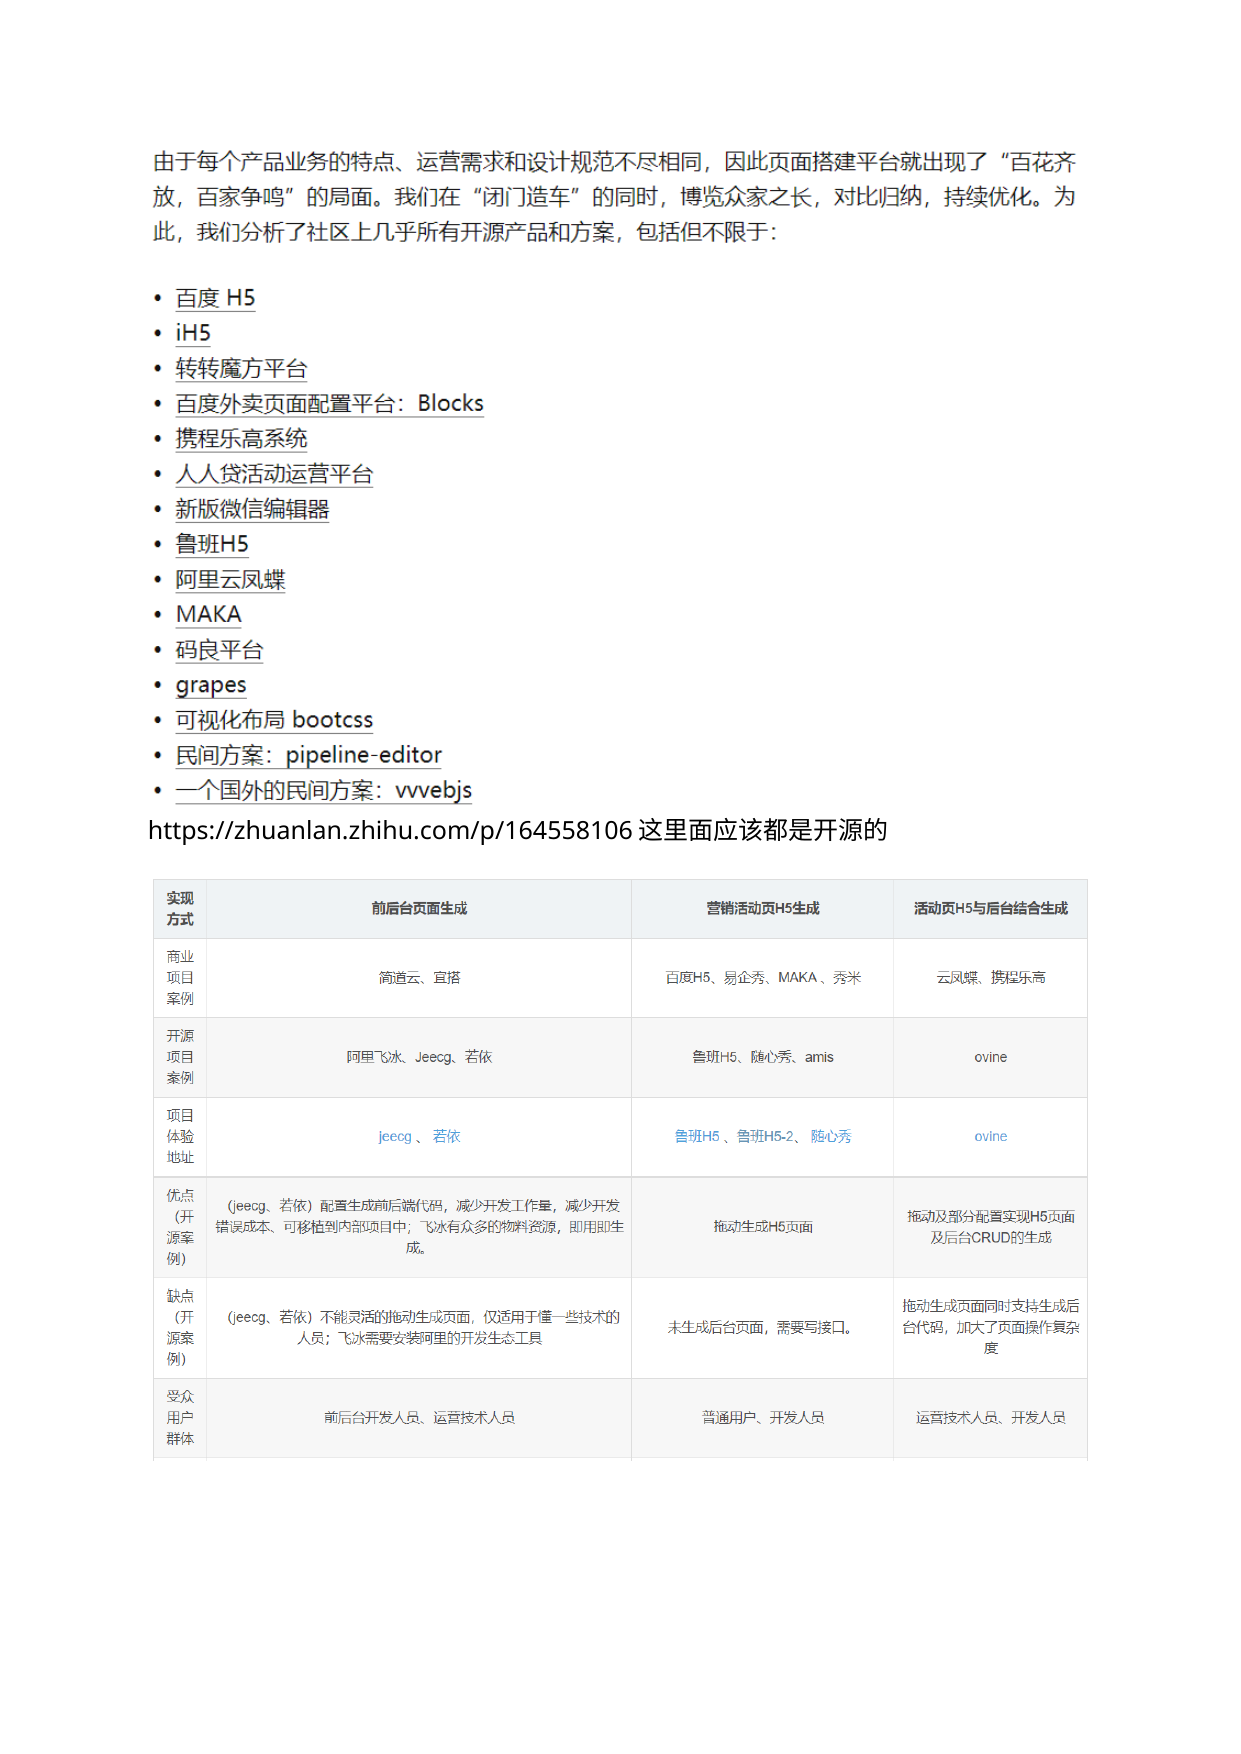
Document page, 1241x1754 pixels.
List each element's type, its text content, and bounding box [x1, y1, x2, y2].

picture [147, 876, 1093, 1461]
text https://zhuanlan.zhihu.com/p/164558106这里面应该都是开源的 [148, 811, 1093, 847]
picture [147, 145, 1093, 811]
